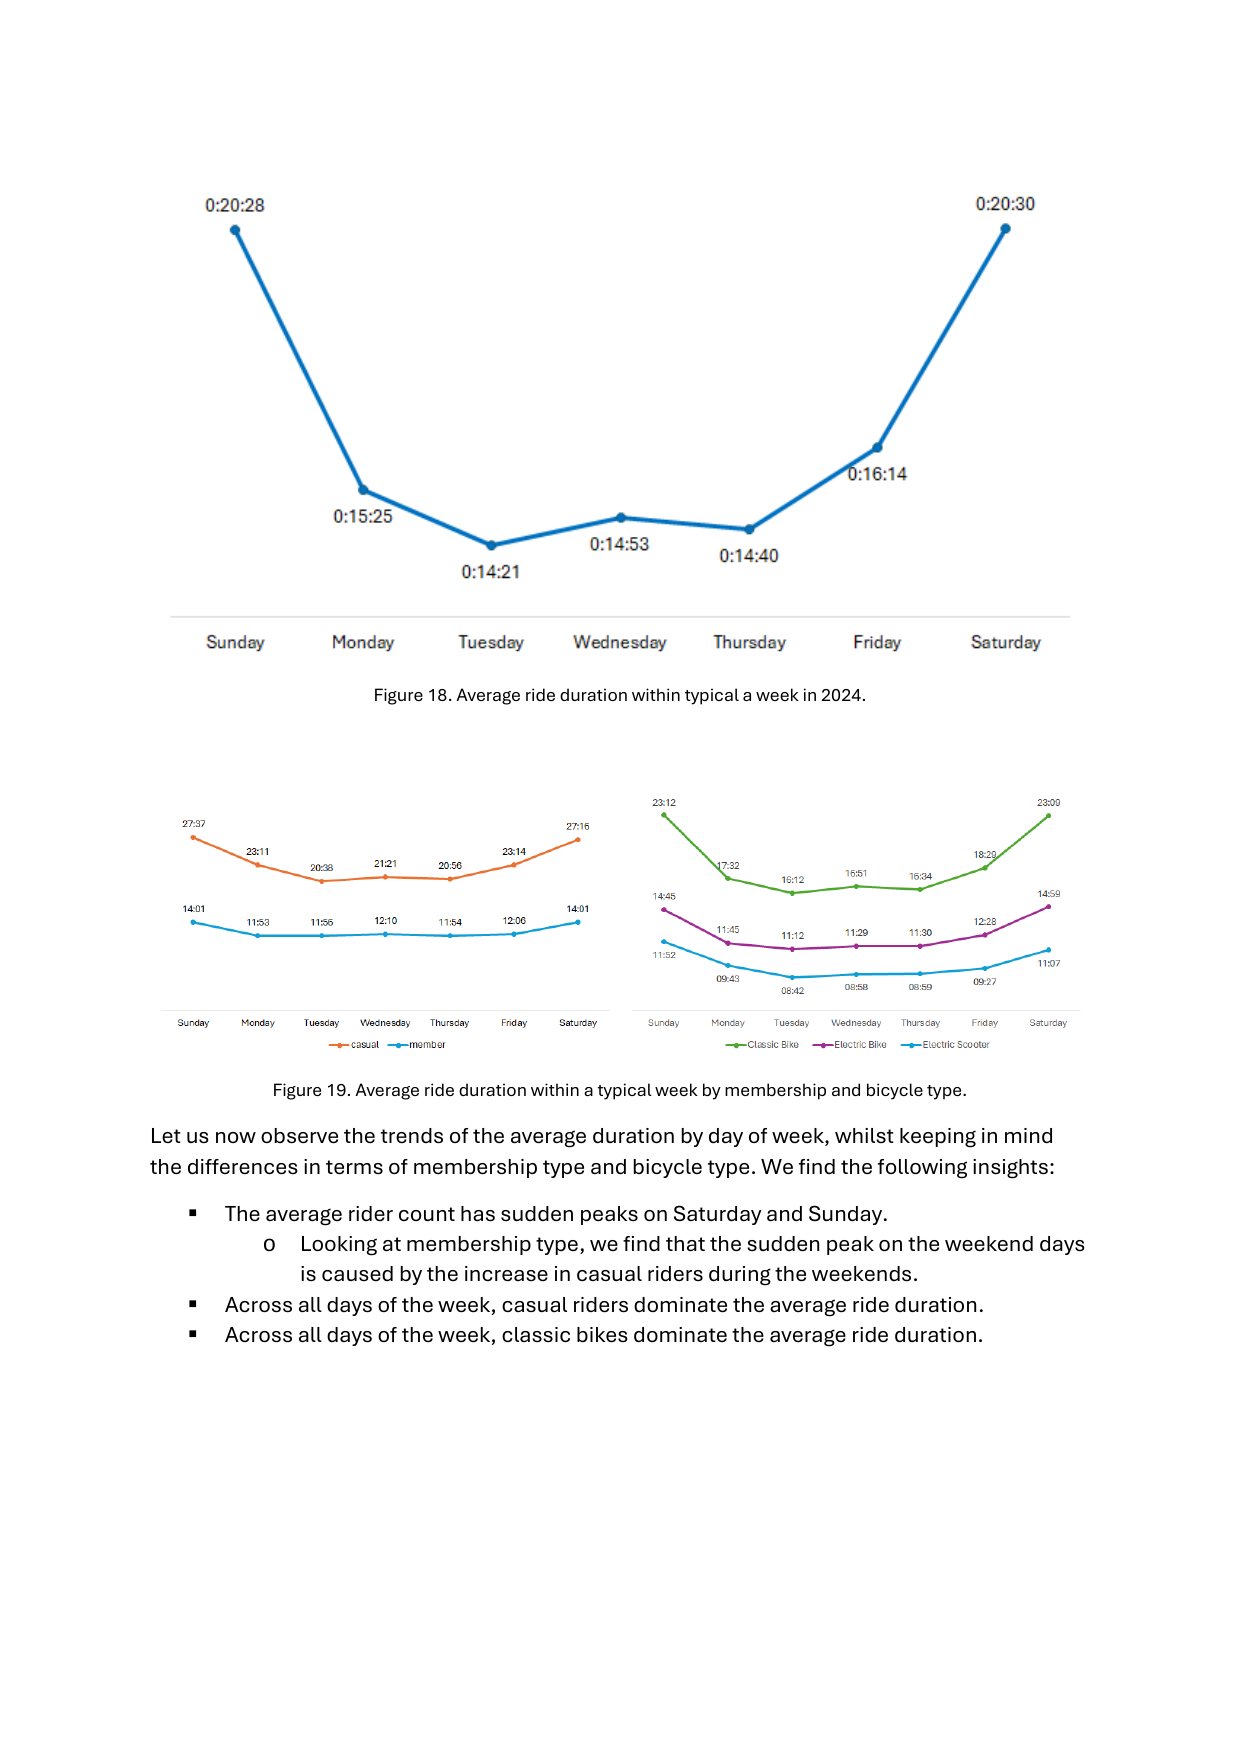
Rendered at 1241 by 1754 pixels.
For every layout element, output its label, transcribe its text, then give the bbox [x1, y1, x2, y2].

list Across all days of the week, casual riders dominate the average ride duration. [187, 1290, 1090, 1318]
list Looking at membership type, we find that the sudden peak on the weekend days is caused by the increase in casual riders during the weekends. [262, 1229, 1090, 1288]
picture [150, 150, 1091, 666]
list The average rider count has sudden peaks on Saturday and Sunday. [187, 1199, 1090, 1227]
list Across all days of the week, classic bikes dominate the average ride duration. [187, 1321, 1090, 1349]
text Let us now observe the trends of the average duration by day of week, whilst keeping in mind the differences in terms of membership type and bicycle type. We find the following insights: [150, 1122, 1090, 1181]
picture [150, 774, 1091, 1060]
text Figure 19. Average ride duration within a typical week by membership and bicycle type. [150, 1078, 1090, 1101]
text Figure 18. Average ride duration within typical a week in 2024. [150, 684, 1090, 707]
